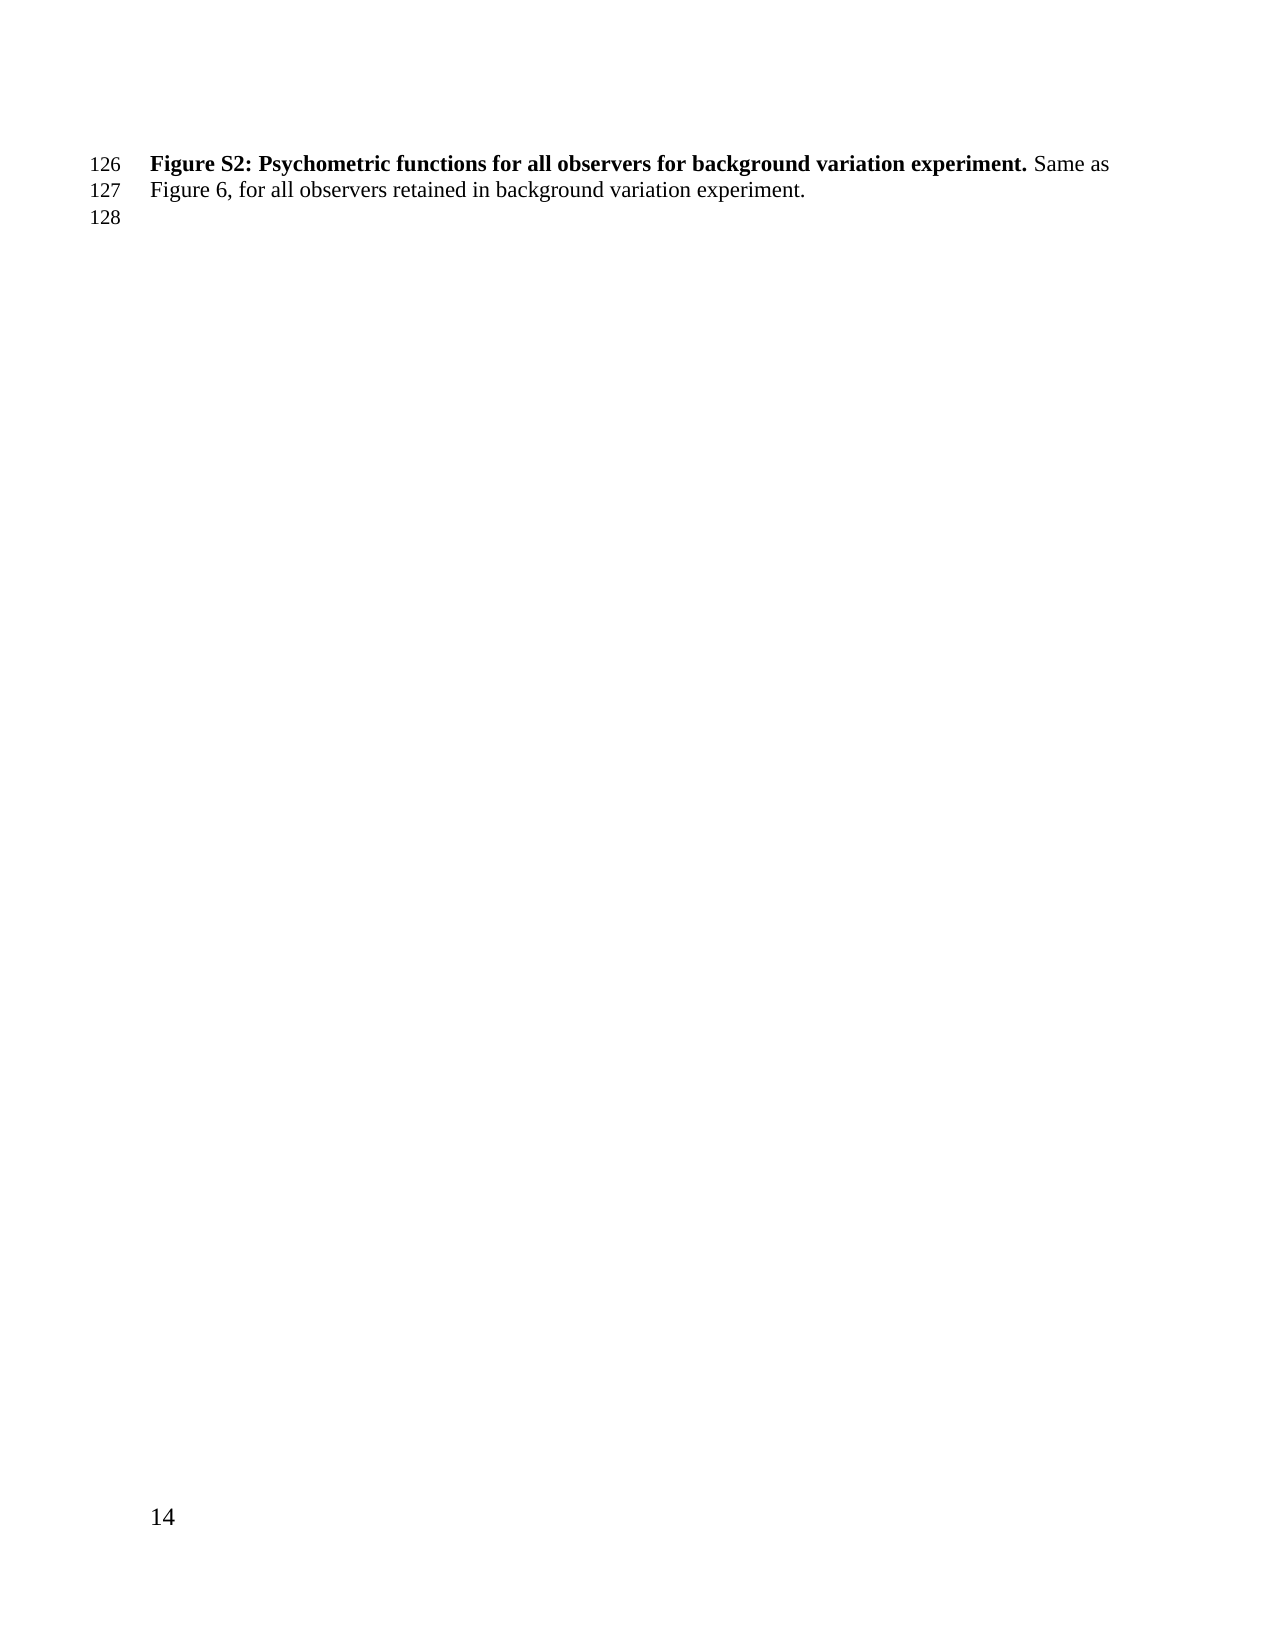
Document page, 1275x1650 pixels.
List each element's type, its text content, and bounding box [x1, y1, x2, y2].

text Figure S2: Psychometric functions for all observers for background variation experiment. Same as Figure 6, for all observers retained in background variation experiment. [150, 150, 1125, 203]
